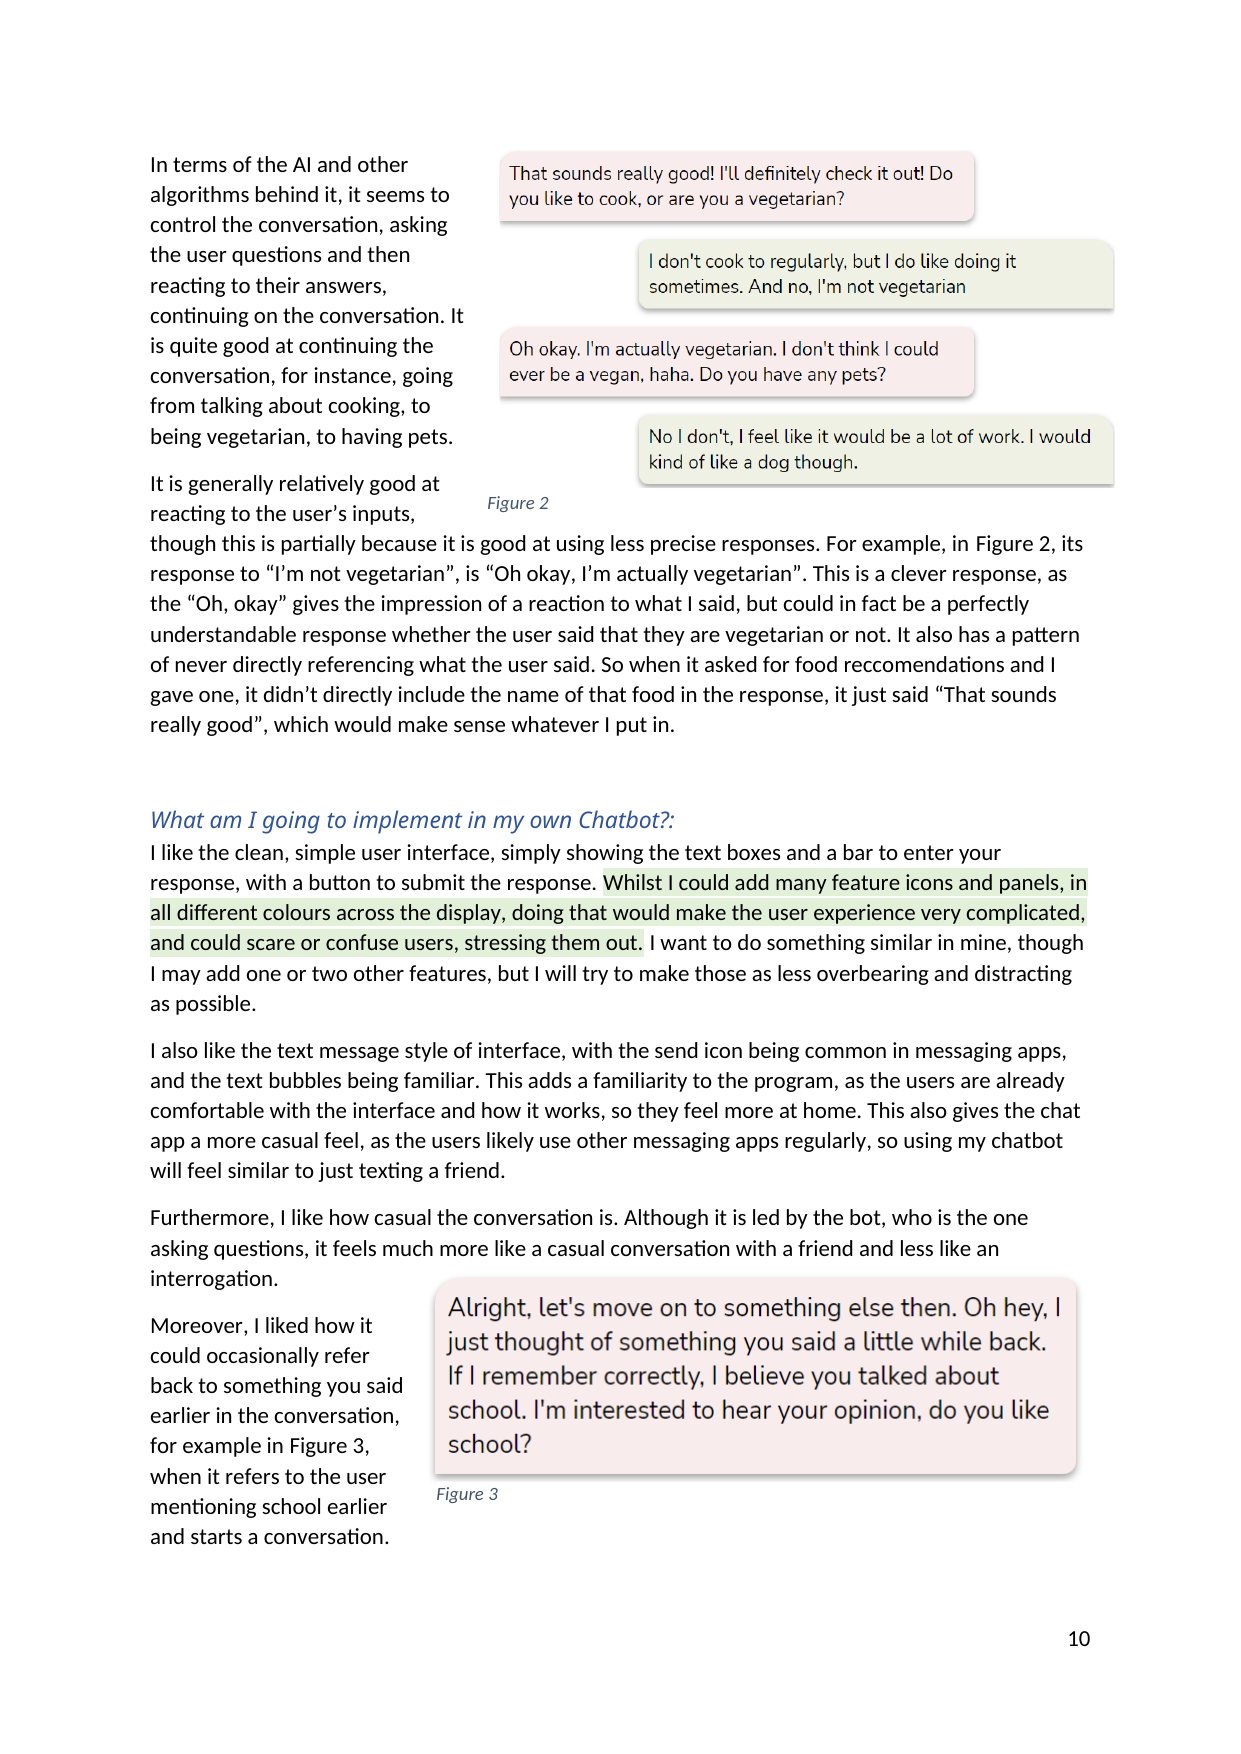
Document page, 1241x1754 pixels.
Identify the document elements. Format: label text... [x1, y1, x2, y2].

text In terms of the AI and other algorithms behind it, it seems to control the conversation, asking the user questions and then reacting to their answers, continuing on the conversation. It is quite good at continuing the conversation, for instance, going from talking about cooking, to being vegetarian, to having pets. [150, 150, 498, 450]
text It is generally relatively good at reacting to the user’s inputs, though this is partially because it is good at using less precise responses. For example, in Figure 2, its response to “I’m not vegetarian”, is “Oh okay, I’m actually vegetarian”. This is a clever response, as the “Oh, okay” gives the impression of a reaction to what I said, but could in fact be a perfectly understandable response whether the user said that they are vegetarian or not. It also has a pattern of never directly referencing what the user said. So when it asked for food reccomendations and I gave one, it didn’t directly include the name of that food in the response, it just said “That sounds really good”, which would make sense whatever I put in. [150, 469, 1090, 738]
subtitle What am I going to implement in my own Chatbot?: [150, 804, 1090, 835]
text Furthermore, I like how casual the conversation is. Although it is led by the bot, who is the one asking questions, it feels much more like a casual conversation with a friend and less like an interrogation. [150, 1203, 1090, 1292]
text Moreover, I liked how it could occasionally refer back to something you said earlier in the conversation, for example in Figure 3, when it refers to the user mentioning school earlier and starts a conversation. [150, 1311, 1090, 1550]
picture [498, 150, 1114, 487]
picture [427, 1266, 1087, 1485]
text I like the clean, simple user interface, simply showing the text boxes and a bar to enter your response, with a button to submit the response. Whilst I could add many feature icons and panels, in all different colours across the display, doing that would make the user experience very complicated, and could scare or confuse users, stressing them out. I want to do something similar in mine, though I may add one or two other features, but I will try to make those as less overbearing and distracting as possible. [150, 838, 1090, 1017]
text I also like the text message style of interface, with the send icon being common in messaging apps, and the text bubbles being familiar. This adds a familiarity to the program, as the users are already comfortable with the interface and how it works, so they feel more at home. This also gives the chat app a more casual feel, as the users likely use other messaging apps regularly, so using my chatbot will feel similar to just texting a friend. [150, 1036, 1090, 1185]
